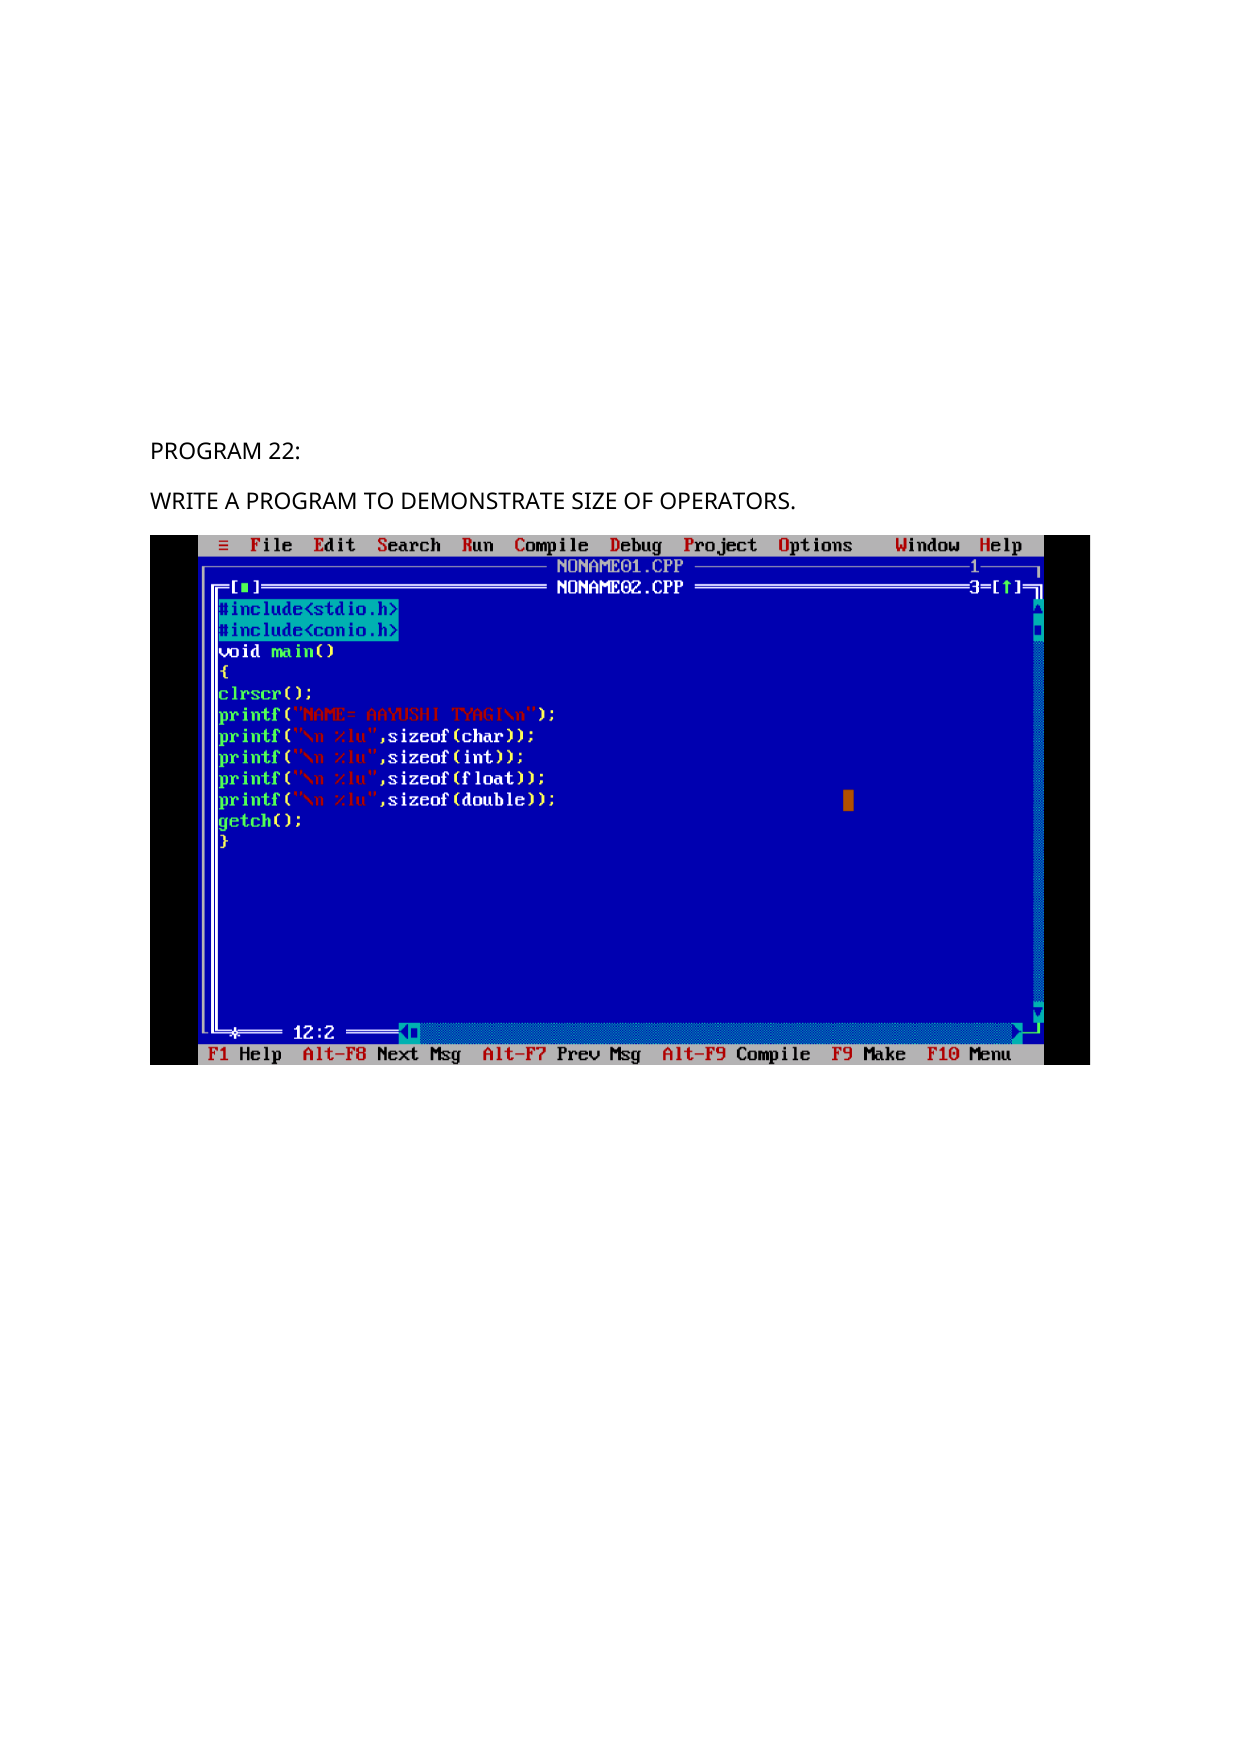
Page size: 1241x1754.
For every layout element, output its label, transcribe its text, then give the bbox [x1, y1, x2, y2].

text PROGRAM 22: [150, 435, 1090, 466]
picture [150, 535, 1091, 1065]
text WRITE A PROGRAM TO DEMONSTRATE SIZE OF OPERATORS. [150, 485, 1090, 516]
